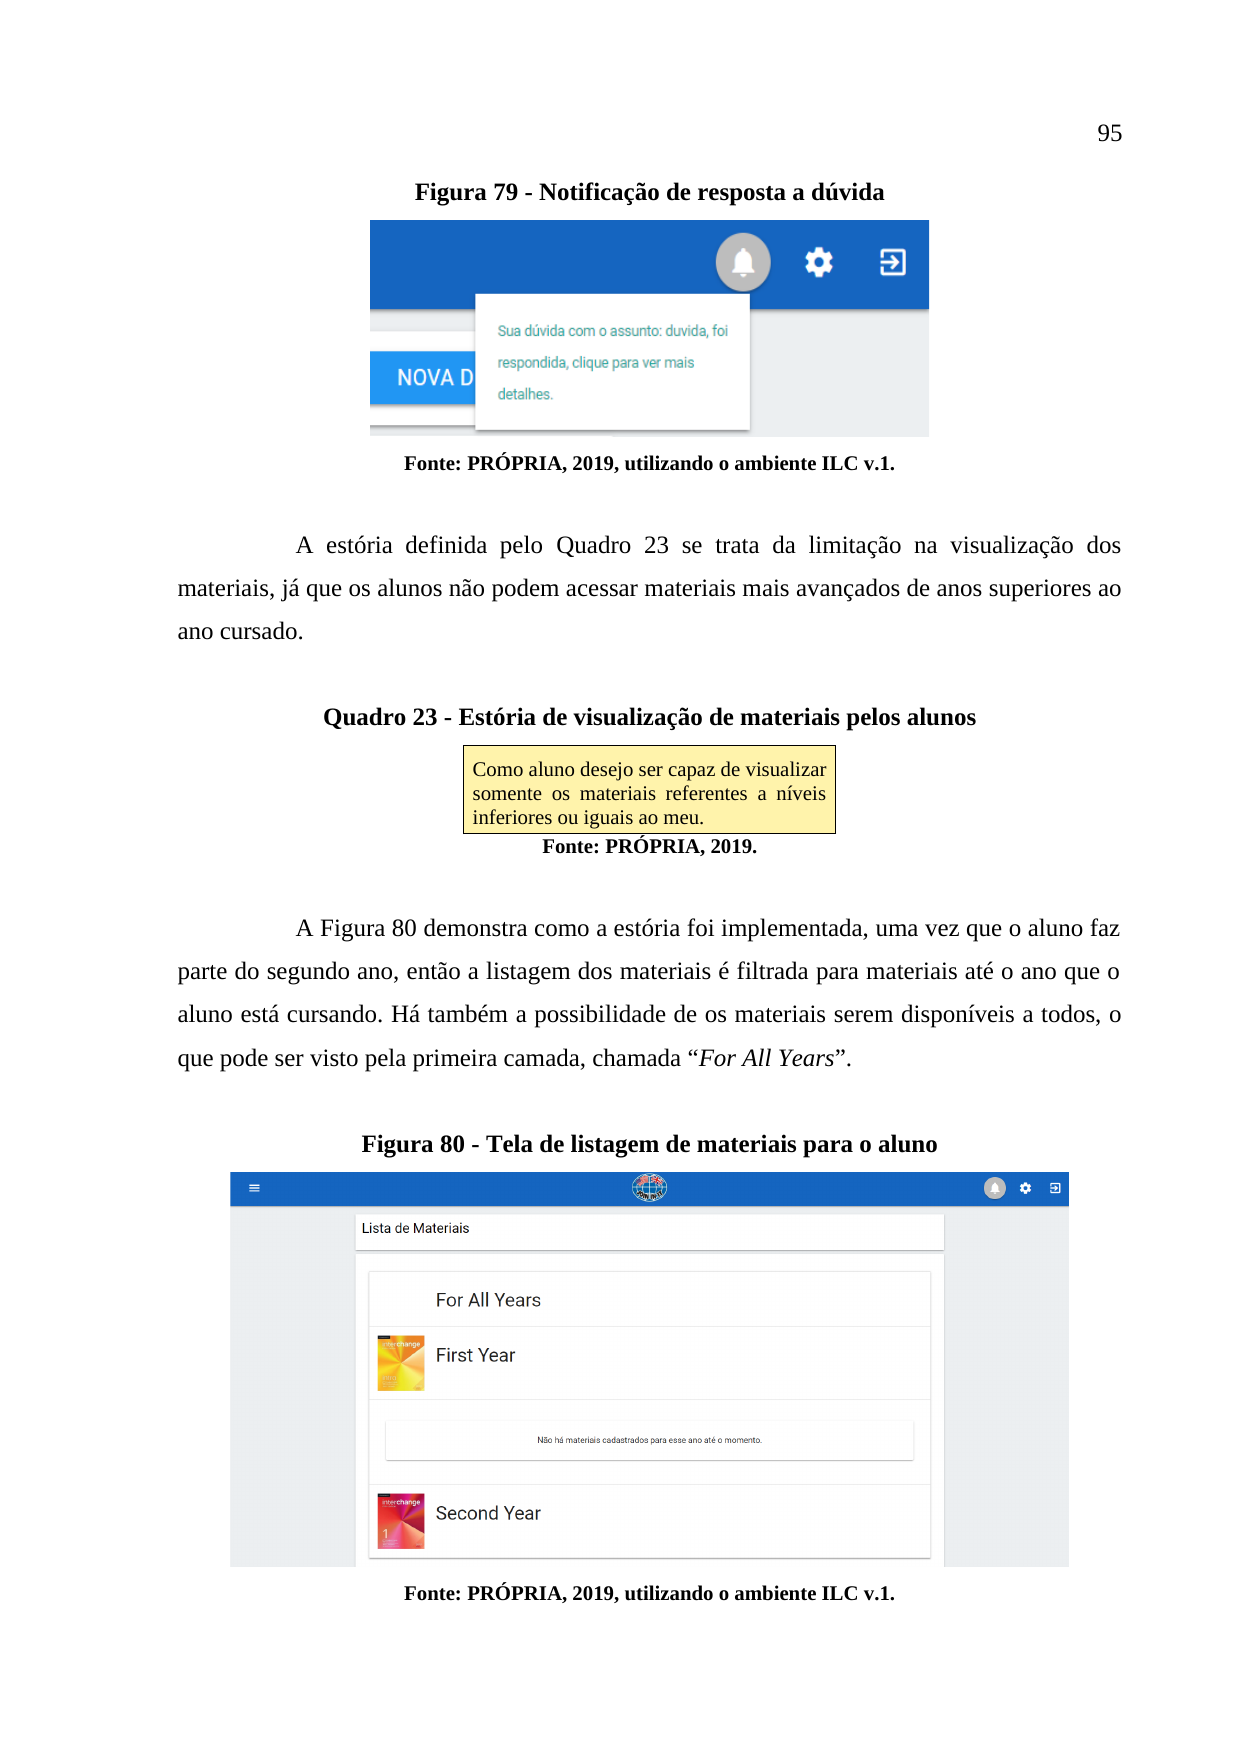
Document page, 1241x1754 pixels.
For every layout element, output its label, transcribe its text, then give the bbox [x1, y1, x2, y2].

text Fonte: PRÓPRIA, 2019. [177, 834, 1122, 858]
text Fonte: PRÓPRIA, 2019, utilizando o ambiente ILC v.1. [177, 451, 1122, 474]
text Como aluno desejo ser capaz de visualizar somente os materiais referentes a níveis inferiores ou iguais ao meu. [464, 746, 835, 833]
text A Figura 80 demonstra como a estória foi implementada, uma vez que o aluno faz parte do segundo ano, então a listagem dos materiais é filtrada para materiais até o ano que o aluno está cursando. Há também a possibilidade de os materiais serem disponíveis a todos, o que pode ser visto pela primeira camada, chamada “For All Years”. [177, 913, 1122, 1071]
text Quadro 23 - Estória de visualização de materiais pelos alunos [177, 702, 1122, 731]
text A estória definida pelo Quadro 23 se trata da limitação na visualização dos materiais, já que os alunos não podem acessar materiais mais avançados de anos superiores ao ano cursado. [177, 530, 1122, 645]
picture [370, 220, 930, 437]
text Figura 79 - Notificação de resposta a dúvida [177, 177, 1122, 206]
text Fonte: PRÓPRIA, 2019, utilizando o ambiente ILC v.1. [177, 1581, 1122, 1605]
text Figura 80 - Tela de listagem de materiais para o aluno [177, 1129, 1122, 1158]
picture [230, 1172, 1069, 1567]
